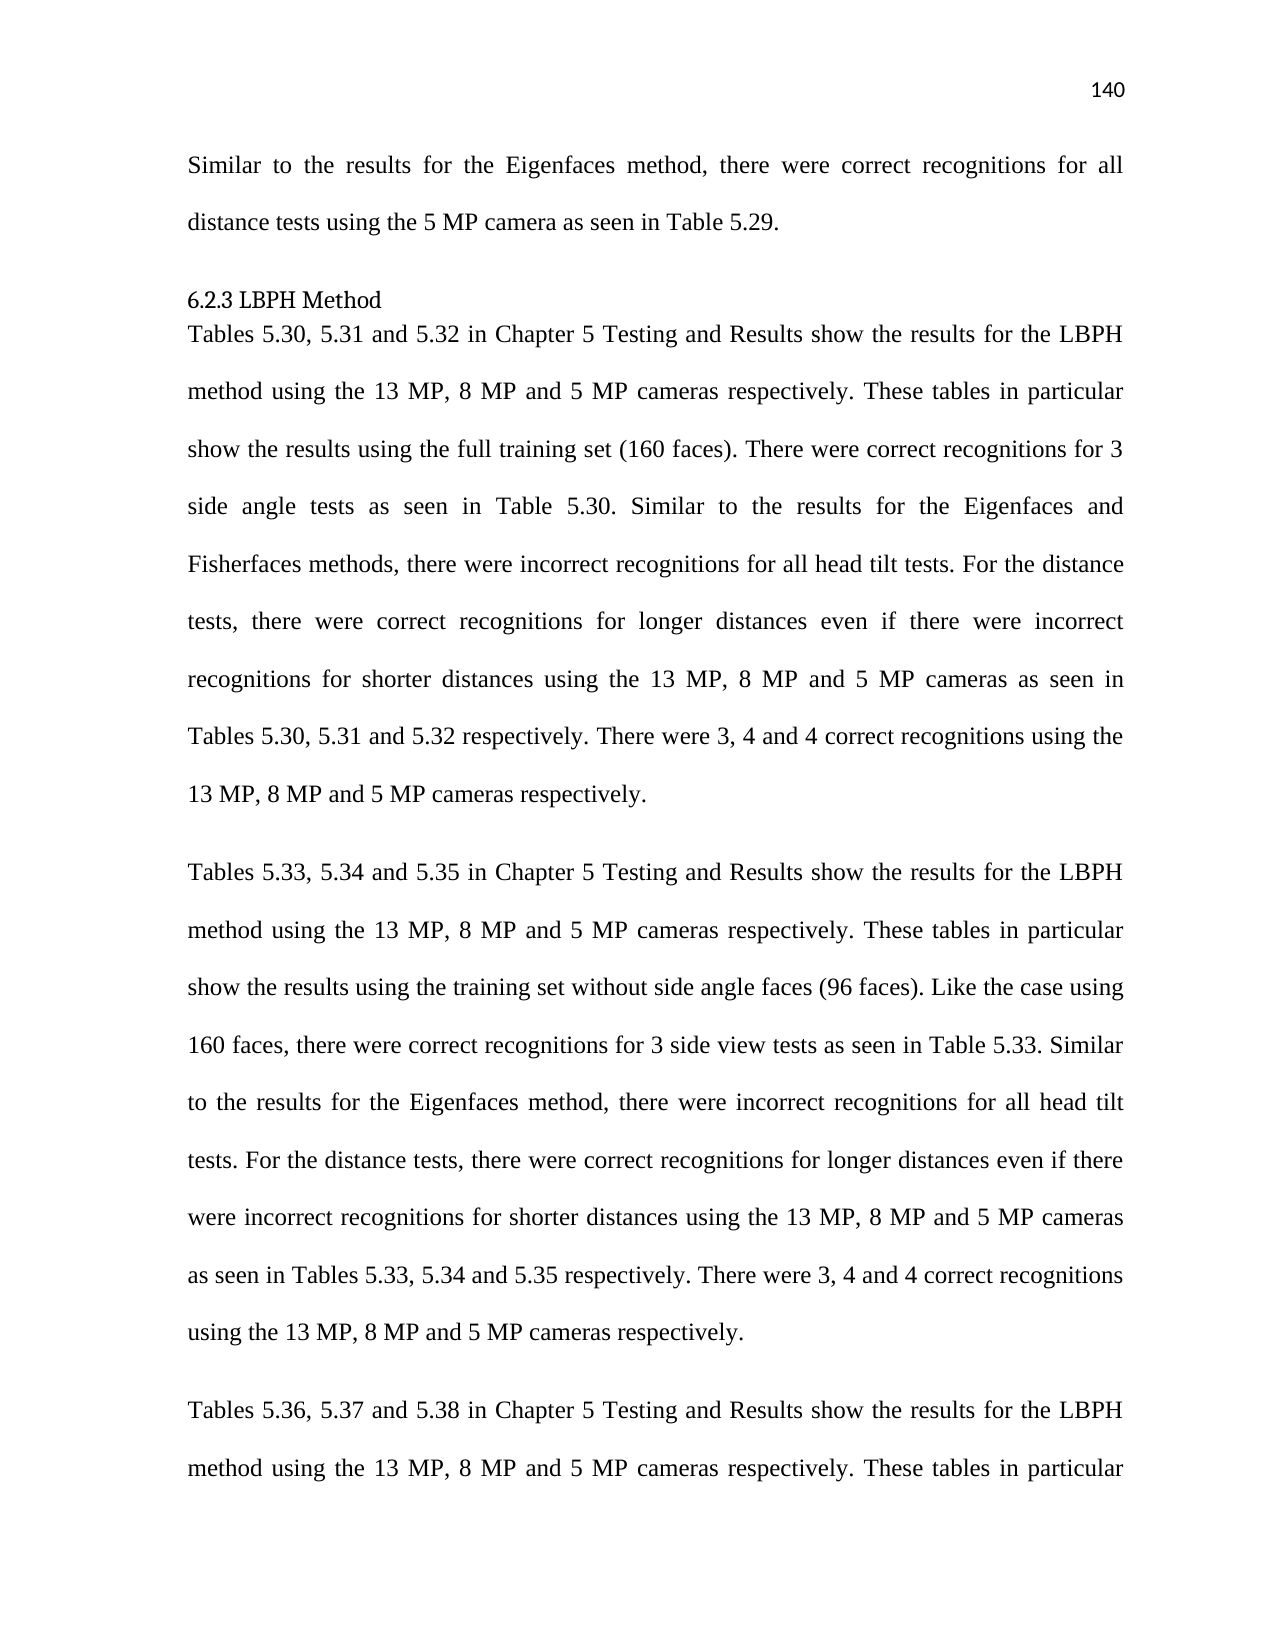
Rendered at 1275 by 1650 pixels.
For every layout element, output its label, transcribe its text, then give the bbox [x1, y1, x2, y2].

text Tables 5.33, 5.34 and 5.35 in Chapter 5 Testing and Results show the results for the LBPH method using the 13 MP, 8 MP and 5 MP cameras respectively. These tables in particular show the results using the training set without side angle faces (96 faces). Like the case using 160 faces, there were correct recognitions for 3 side view tests as seen in Table 5.33. Similar to the results for the Eigenfaces method, there were incorrect recognitions for all head tilt tests. For the distance tests, there were correct recognitions for longer distances even if there were incorrect recognitions for shorter distances using the 13 MP, 8 MP and 5 MP cameras as seen in Tables 5.33, 5.34 and 5.35 respectively. There were 3, 4 and 4 correct recognitions using the 13 MP, 8 MP and 5 MP cameras respectively. [187, 857, 1125, 1346]
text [187, 150, 1125, 236]
subtitle LBPH Method [187, 286, 1125, 314]
text Tables 5.30, 5.31 and 5.32 in Chapter 5 Testing and Results show the results for the LBPH method using the 13 MP, 8 MP and 5 MP cameras respectively. These tables in particular show the results using the full training set (160 faces). There were correct recognitions for 3 side angle tests as seen in Table 5.30. Similar to the results for the Eigenfaces and Fisherfaces methods, there were incorrect recognitions for all head tilt tests. For the distance tests, there were correct recognitions for longer distances even if there were incorrect recognitions for shorter distances using the 13 MP, 8 MP and 5 MP cameras as seen in Tables 5.30, 5.31 and 5.32 respectively. There were 3, 4 and 4 correct recognitions using the 13 MP, 8 MP and 5 MP cameras respectively. [187, 319, 1125, 808]
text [187, 1396, 1125, 1482]
